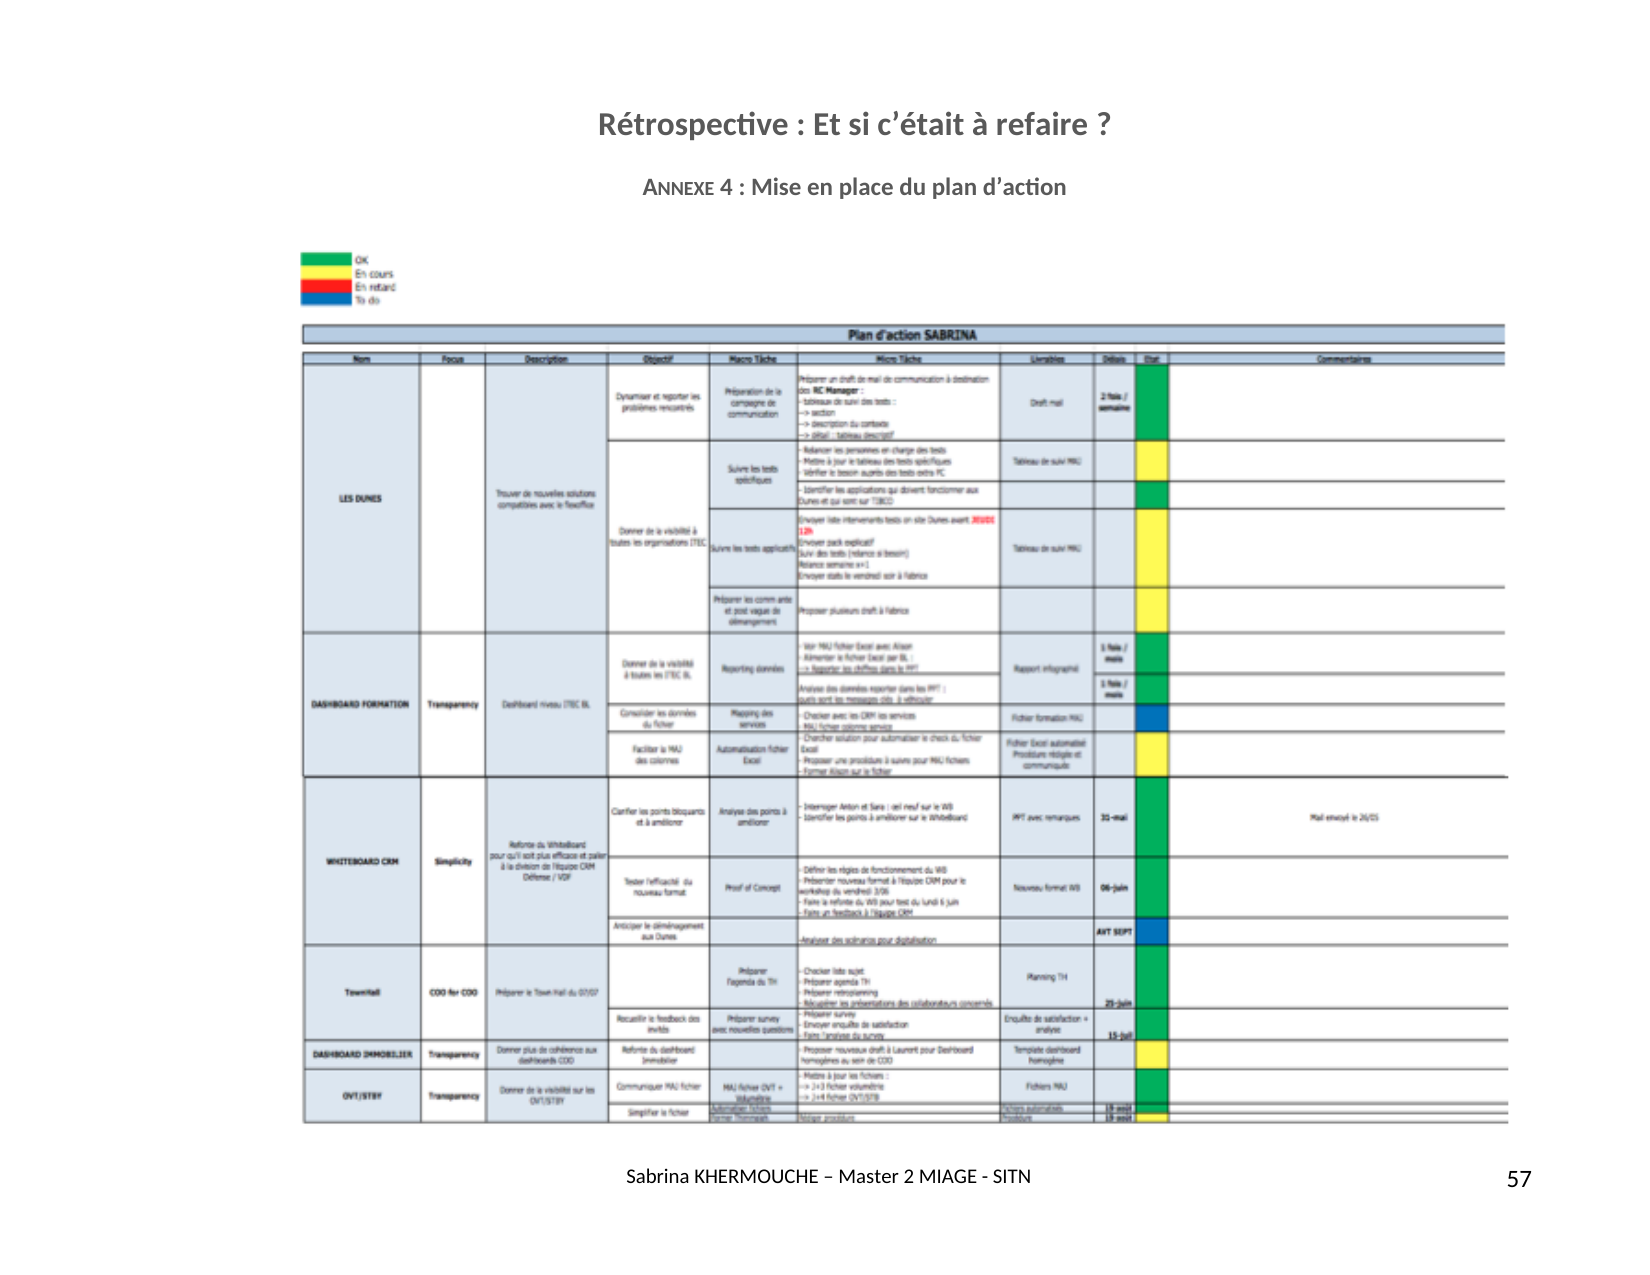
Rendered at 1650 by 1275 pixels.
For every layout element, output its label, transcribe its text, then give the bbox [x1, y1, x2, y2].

text Rétrospective : Et si c’était à refaire ? [177, 103, 1532, 144]
text Annexe 4 : Mise en place du plan d’action [177, 171, 1532, 201]
picture [288, 240, 1509, 1135]
